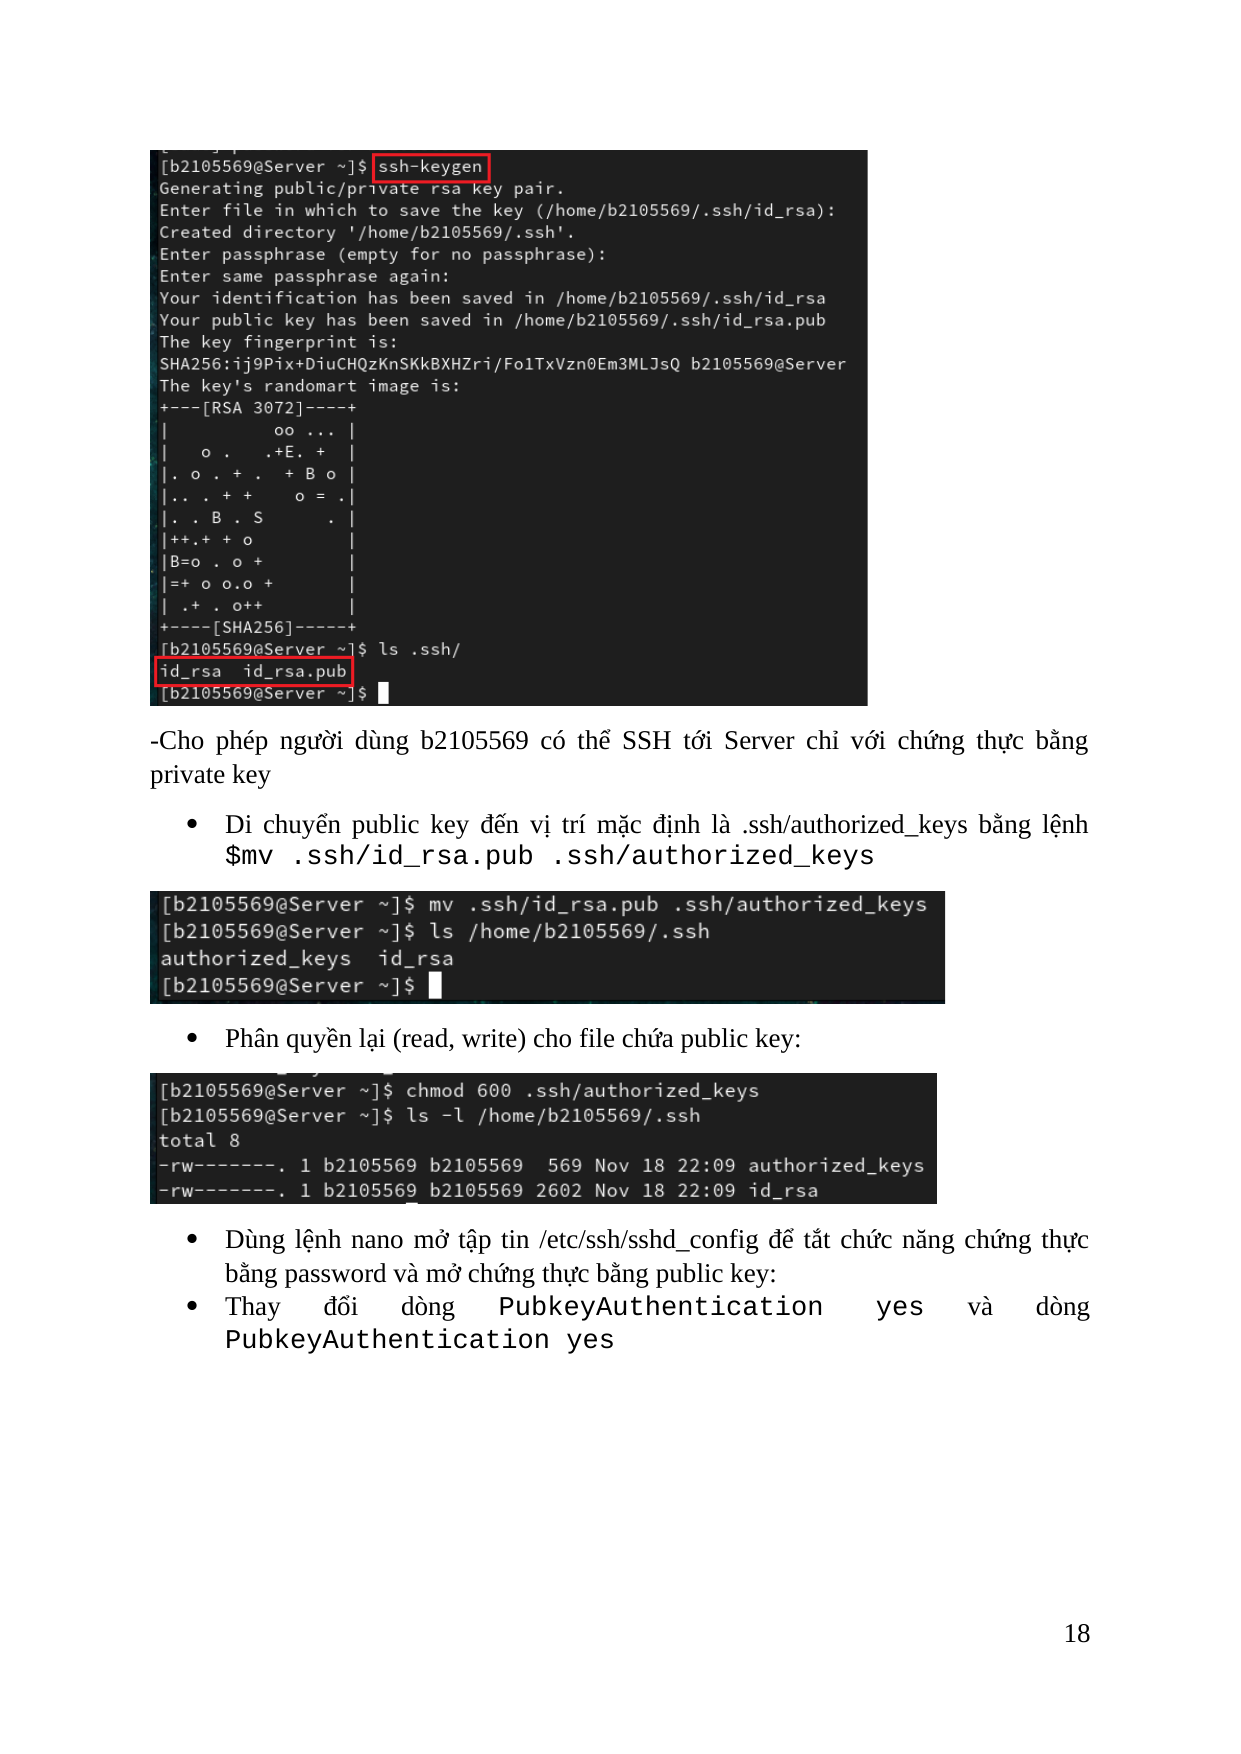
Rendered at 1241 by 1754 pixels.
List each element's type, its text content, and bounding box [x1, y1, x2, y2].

text -Cho phép người dùng b2105569 có thể SSH tới Server chỉ với chứng thực bằng private key [150, 724, 1090, 789]
picture [150, 1073, 937, 1204]
list Thay đổi dòng PubkeyAuthentication yes và dòng PubkeyAuthentication yes [187, 1290, 1090, 1357]
list Di chuyển public key đến vị trí mặc định là .ssh/authorized_keys bằng lệnh $mv .ssh/id_rsa.pub .ssh/authorized_keys [187, 808, 1090, 872]
list Dùng lệnh nano mở tập tin /etc/ssh/sshd_config để tắt chức năng chứng thực bằng password và mở chứng thực bằng public key: [187, 1223, 1090, 1288]
picture [150, 891, 946, 1004]
list Phân quyền lại (read, write) cho file chứa public key: [187, 1023, 1090, 1054]
picture [150, 150, 868, 706]
